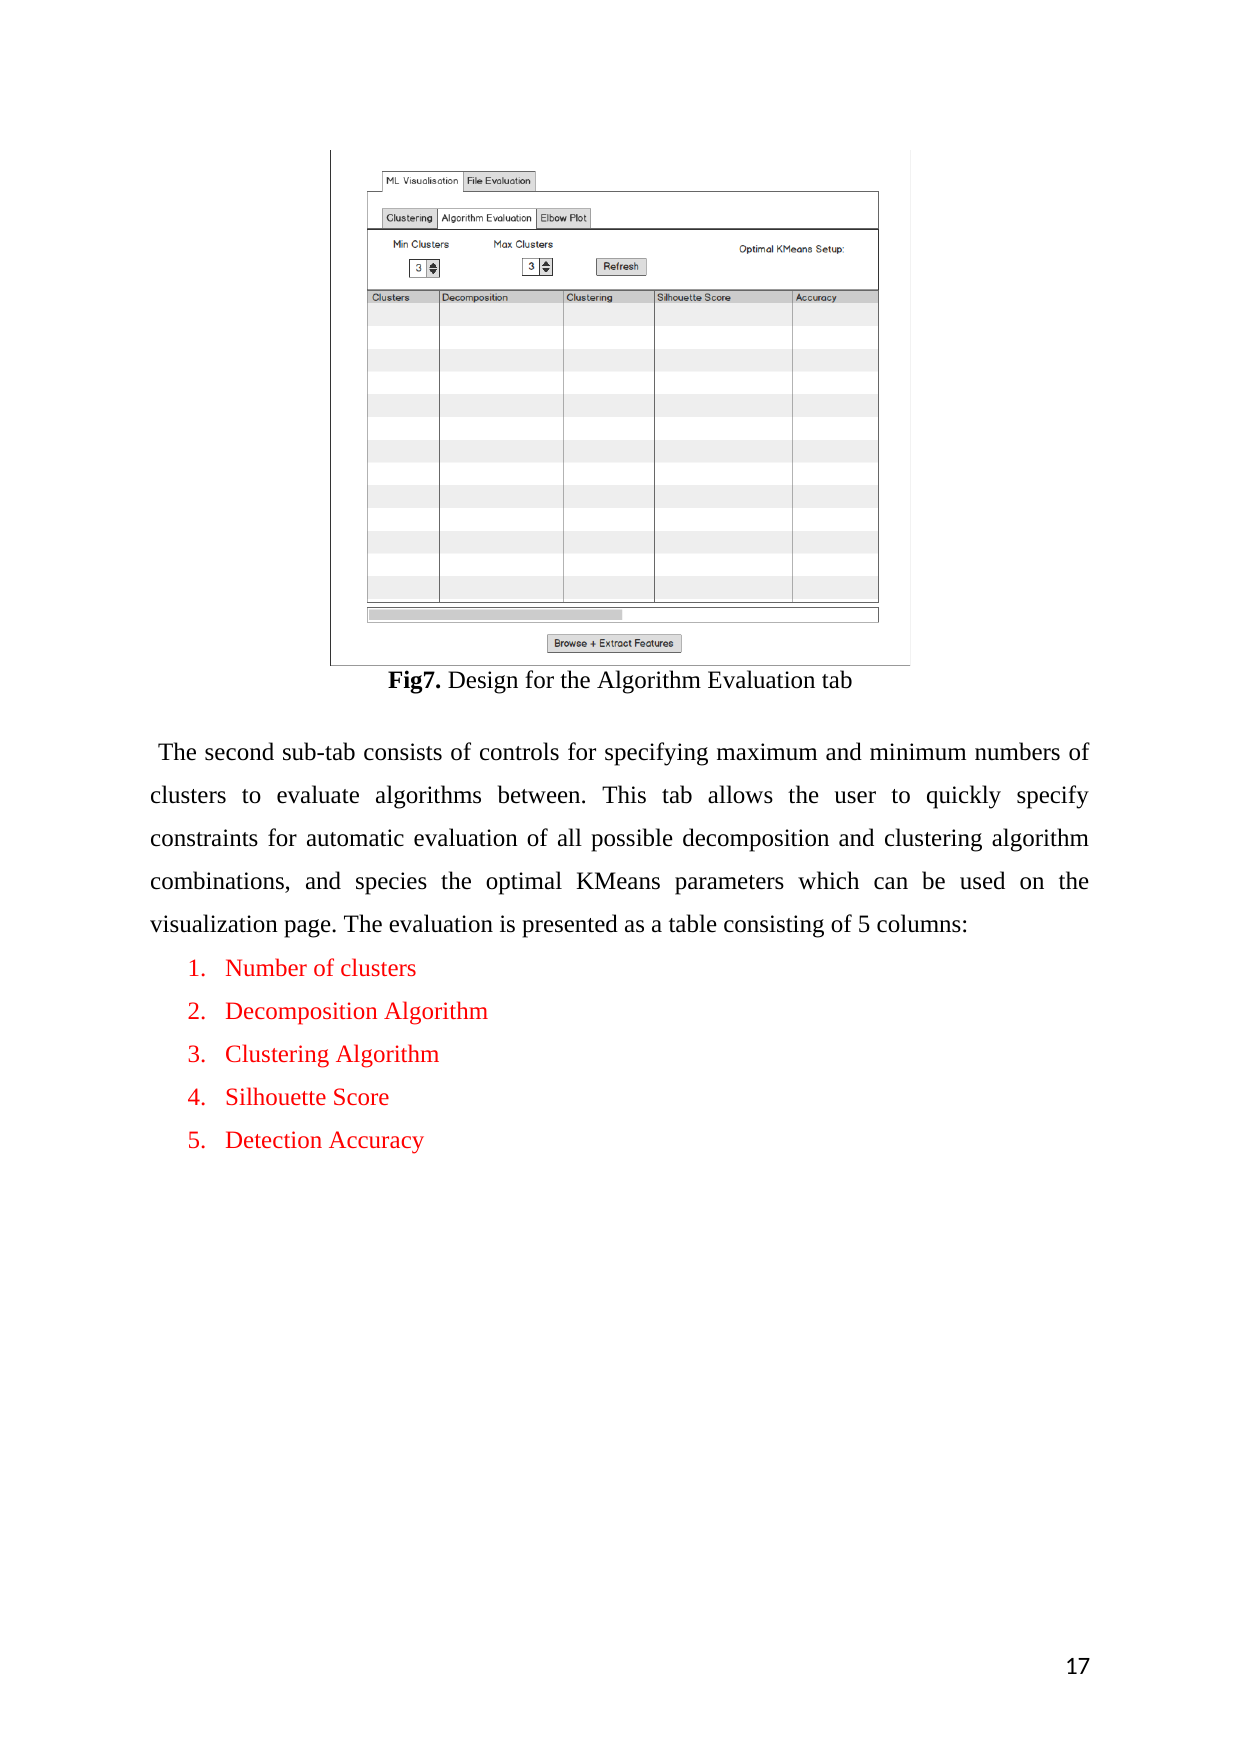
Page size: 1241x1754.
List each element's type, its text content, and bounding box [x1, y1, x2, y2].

list Clustering Algorithm [187, 1039, 1090, 1068]
list Number of clusters [187, 953, 1090, 981]
picture [330, 150, 911, 666]
text The second sub-tab consists of controls for specifying maximum and minimum numbers of clusters to evaluate algorithms between. This tab allows the user to quickly specify constraints for automatic evaluation of all possible decomposition and clustering algorithm combinations, and species the optimal KMeans parameters which can be used on the visualization page. The evaluation is presented as a table consisting of 5 columns: [150, 737, 1090, 938]
list Detection Accuracy [187, 1125, 1090, 1154]
list Silhouette Score [187, 1082, 1090, 1111]
text Fig7. Design for the Algorithm Evaluation tab [150, 665, 1090, 694]
list Decomposition Algorithm [187, 996, 1090, 1024]
